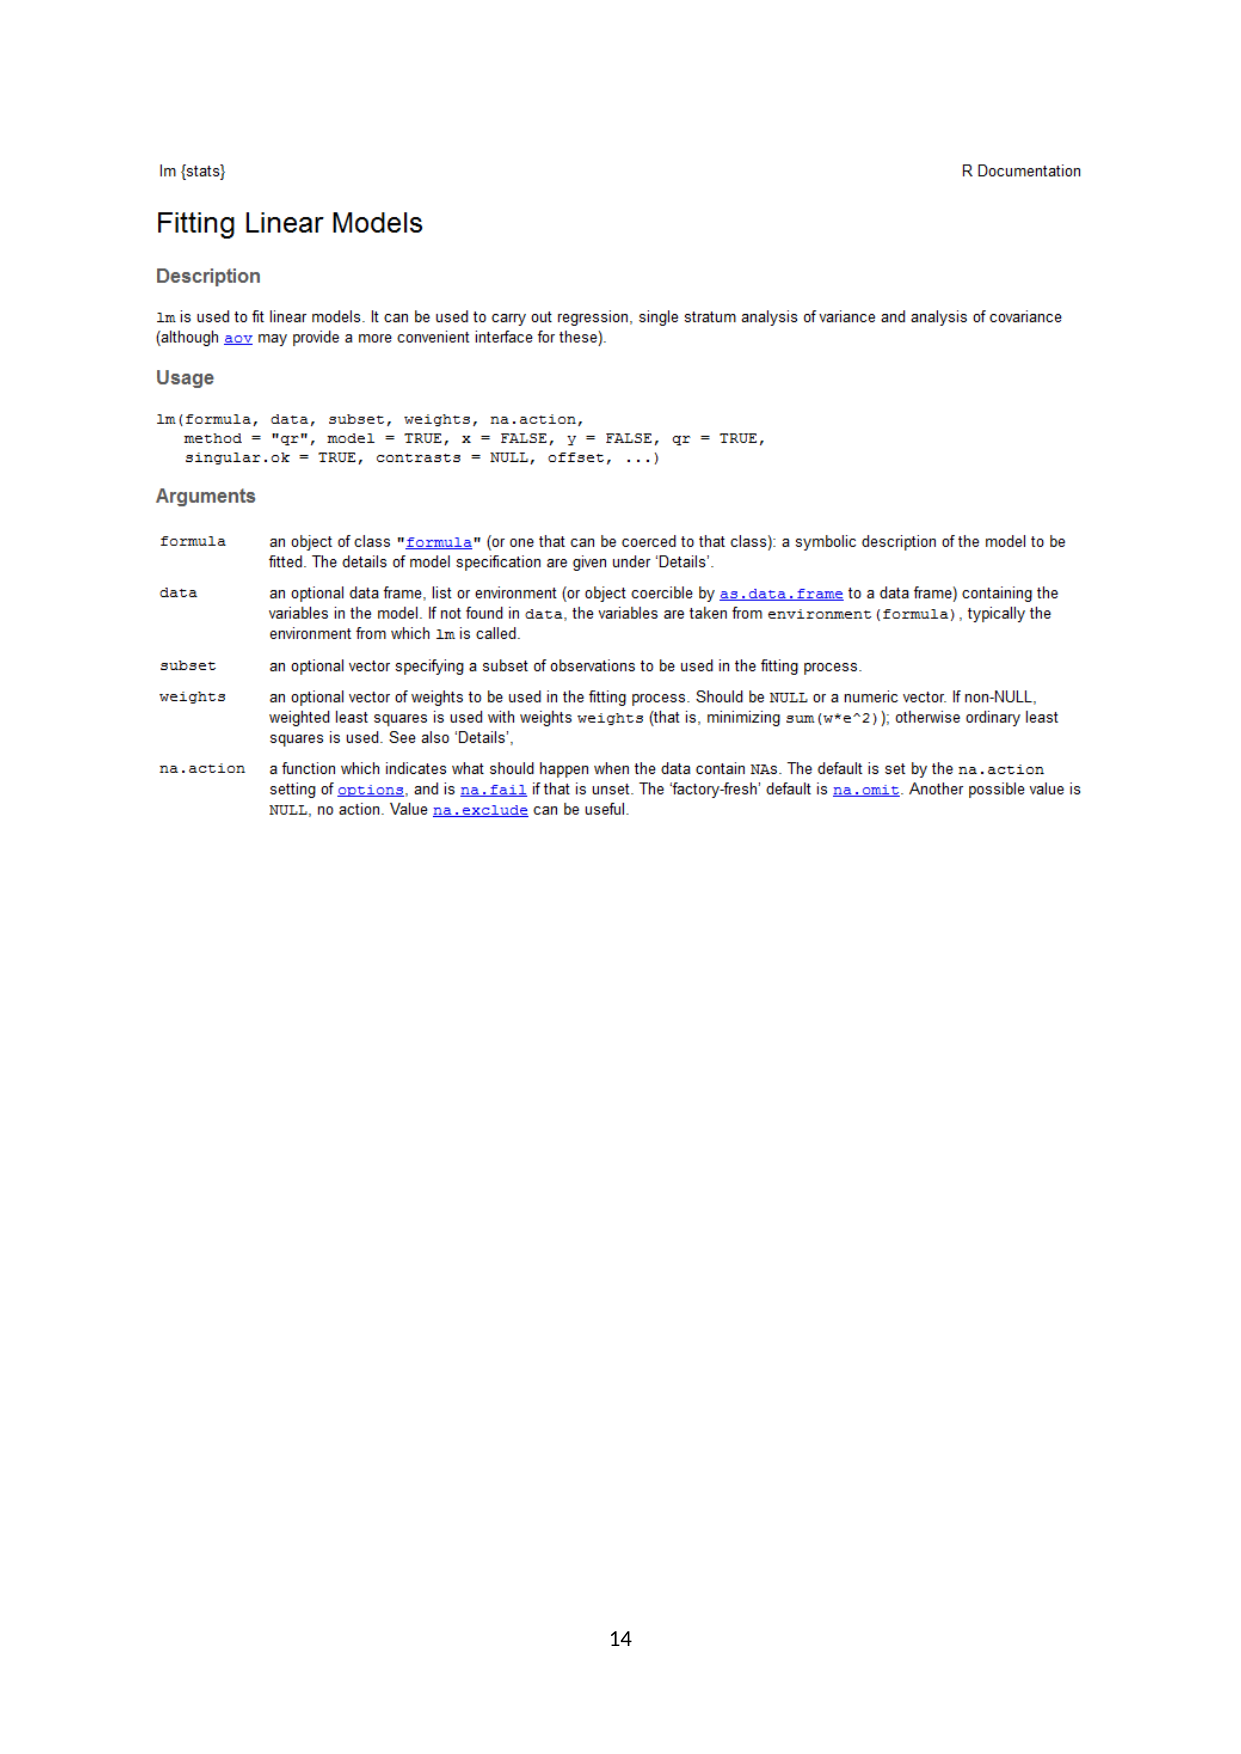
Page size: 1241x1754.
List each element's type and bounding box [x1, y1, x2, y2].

picture [150, 150, 1091, 822]
